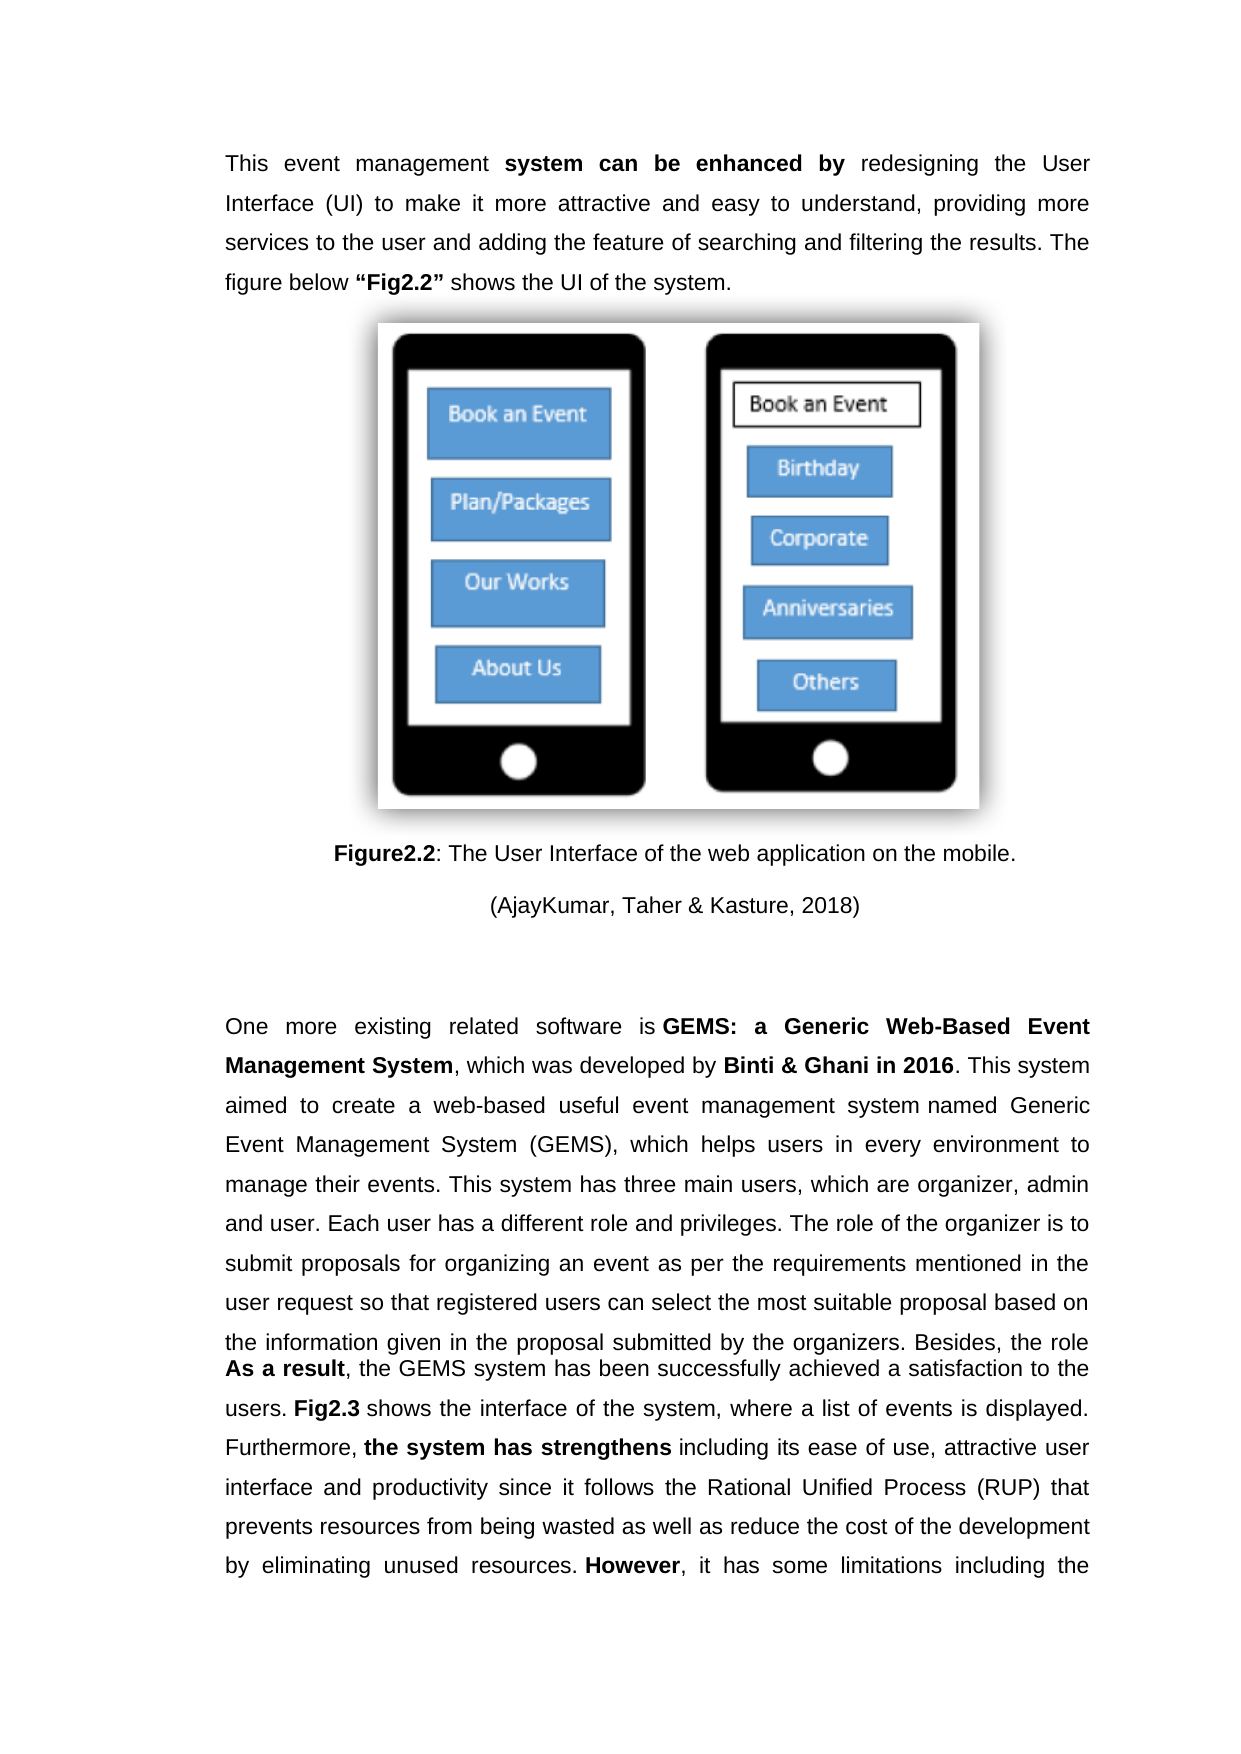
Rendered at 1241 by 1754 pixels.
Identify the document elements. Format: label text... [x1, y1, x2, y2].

text This event management system can be enhanced by redesigning the User Interface (UI) to make it more attractive and easy to understand, providing more services to the user and adding the feature of searching and filtering the results. The figure below “Fig2.2” shows the UI of the system. [225, 150, 1090, 295]
picture [377, 323, 980, 809]
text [225, 1355, 1090, 1579]
text One more existing related software is GEMS: a Generic Web-Based Event Management System, which was developed by Binti & Ghani in 2016. This system aimed to create a web-based useful event management system named Generic Event Management System (GEMS), which helps users in every environment to manage their events. This system has three main users, which are organizer, admin and user. Each user has a different role and privileges. The role of the organizer is to submit proposals for organizing an event as per the requirements mentioned in the user request so that registered users can select the most suitable proposal based on the information given in the proposal submitted by the organizers. Besides, the role of the admin is to manage this process between the user and the organizer. [225, 948, 1090, 1329]
